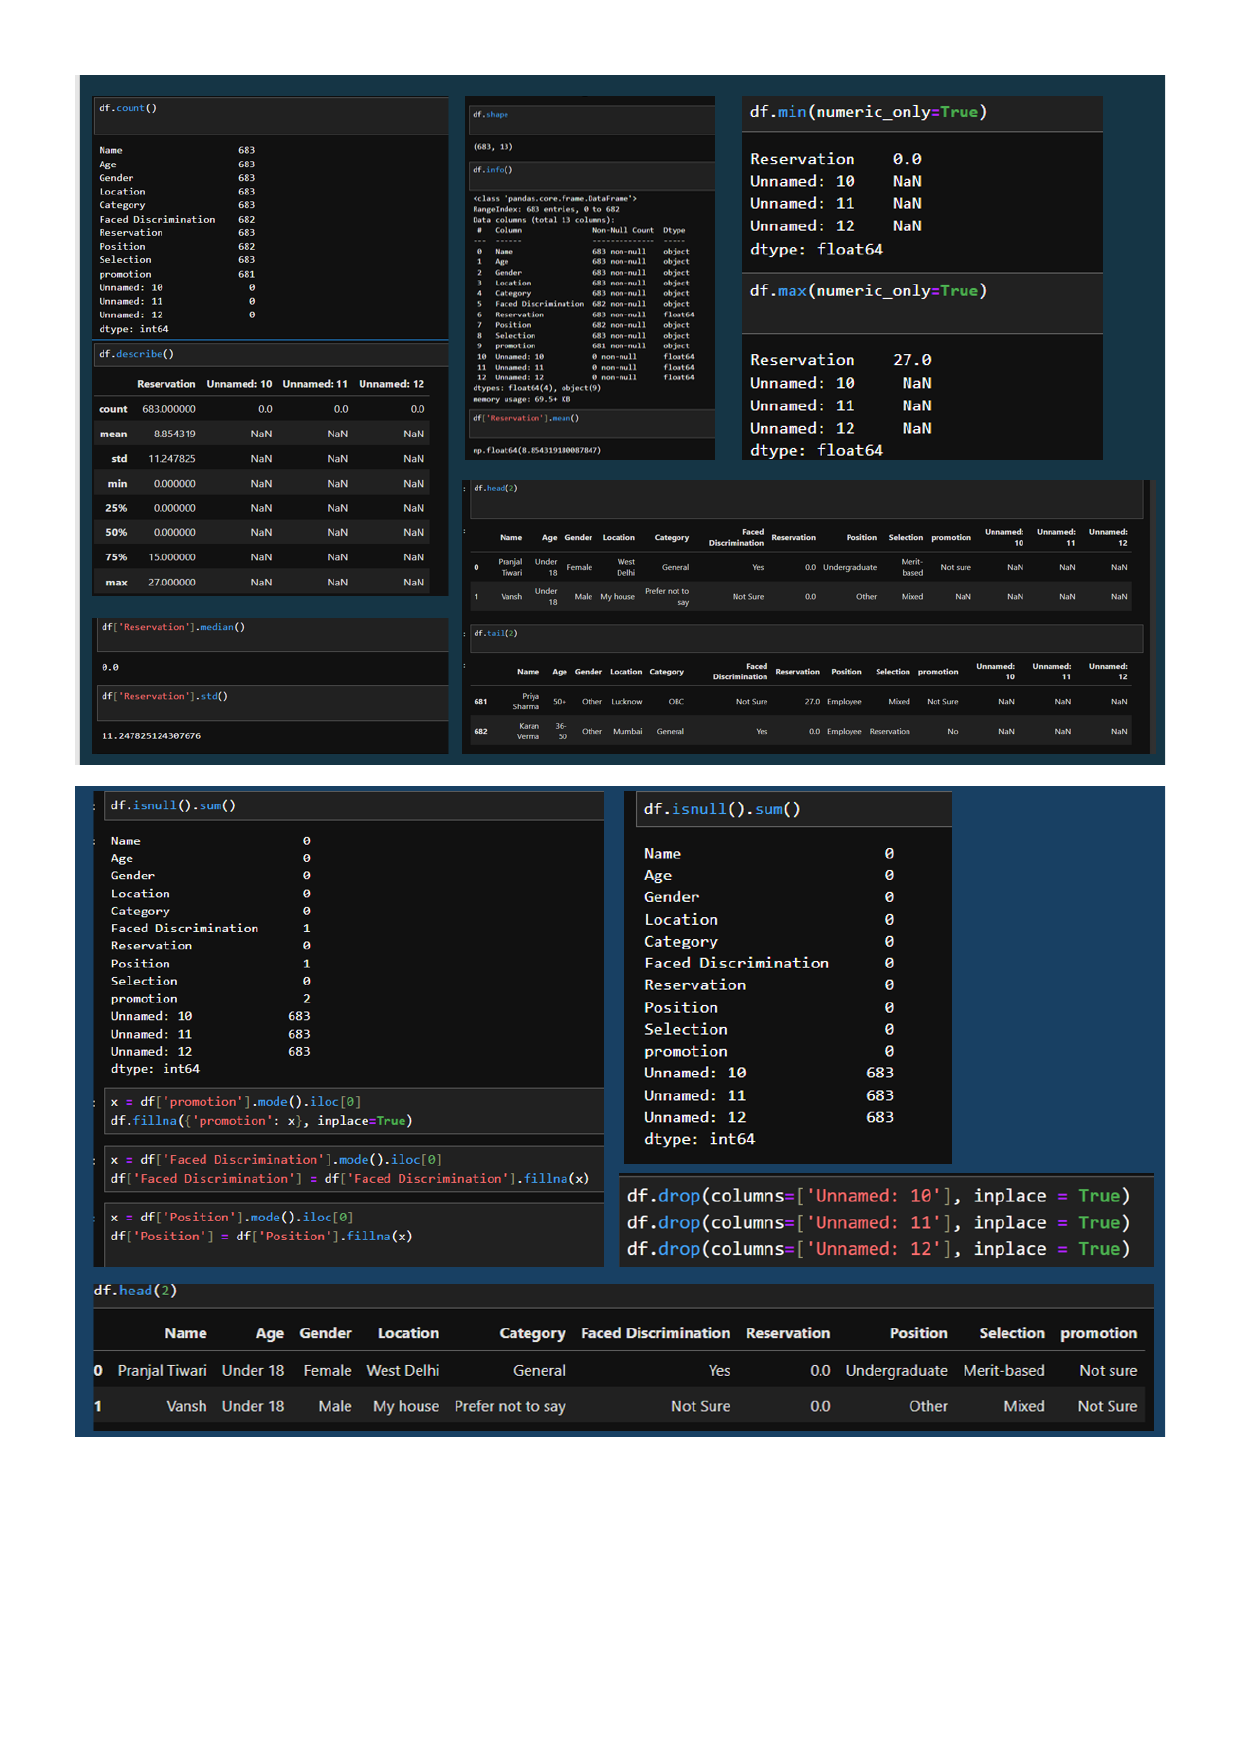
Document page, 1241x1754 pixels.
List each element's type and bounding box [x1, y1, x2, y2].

picture [75, 786, 1166, 1437]
picture [75, 75, 1166, 765]
